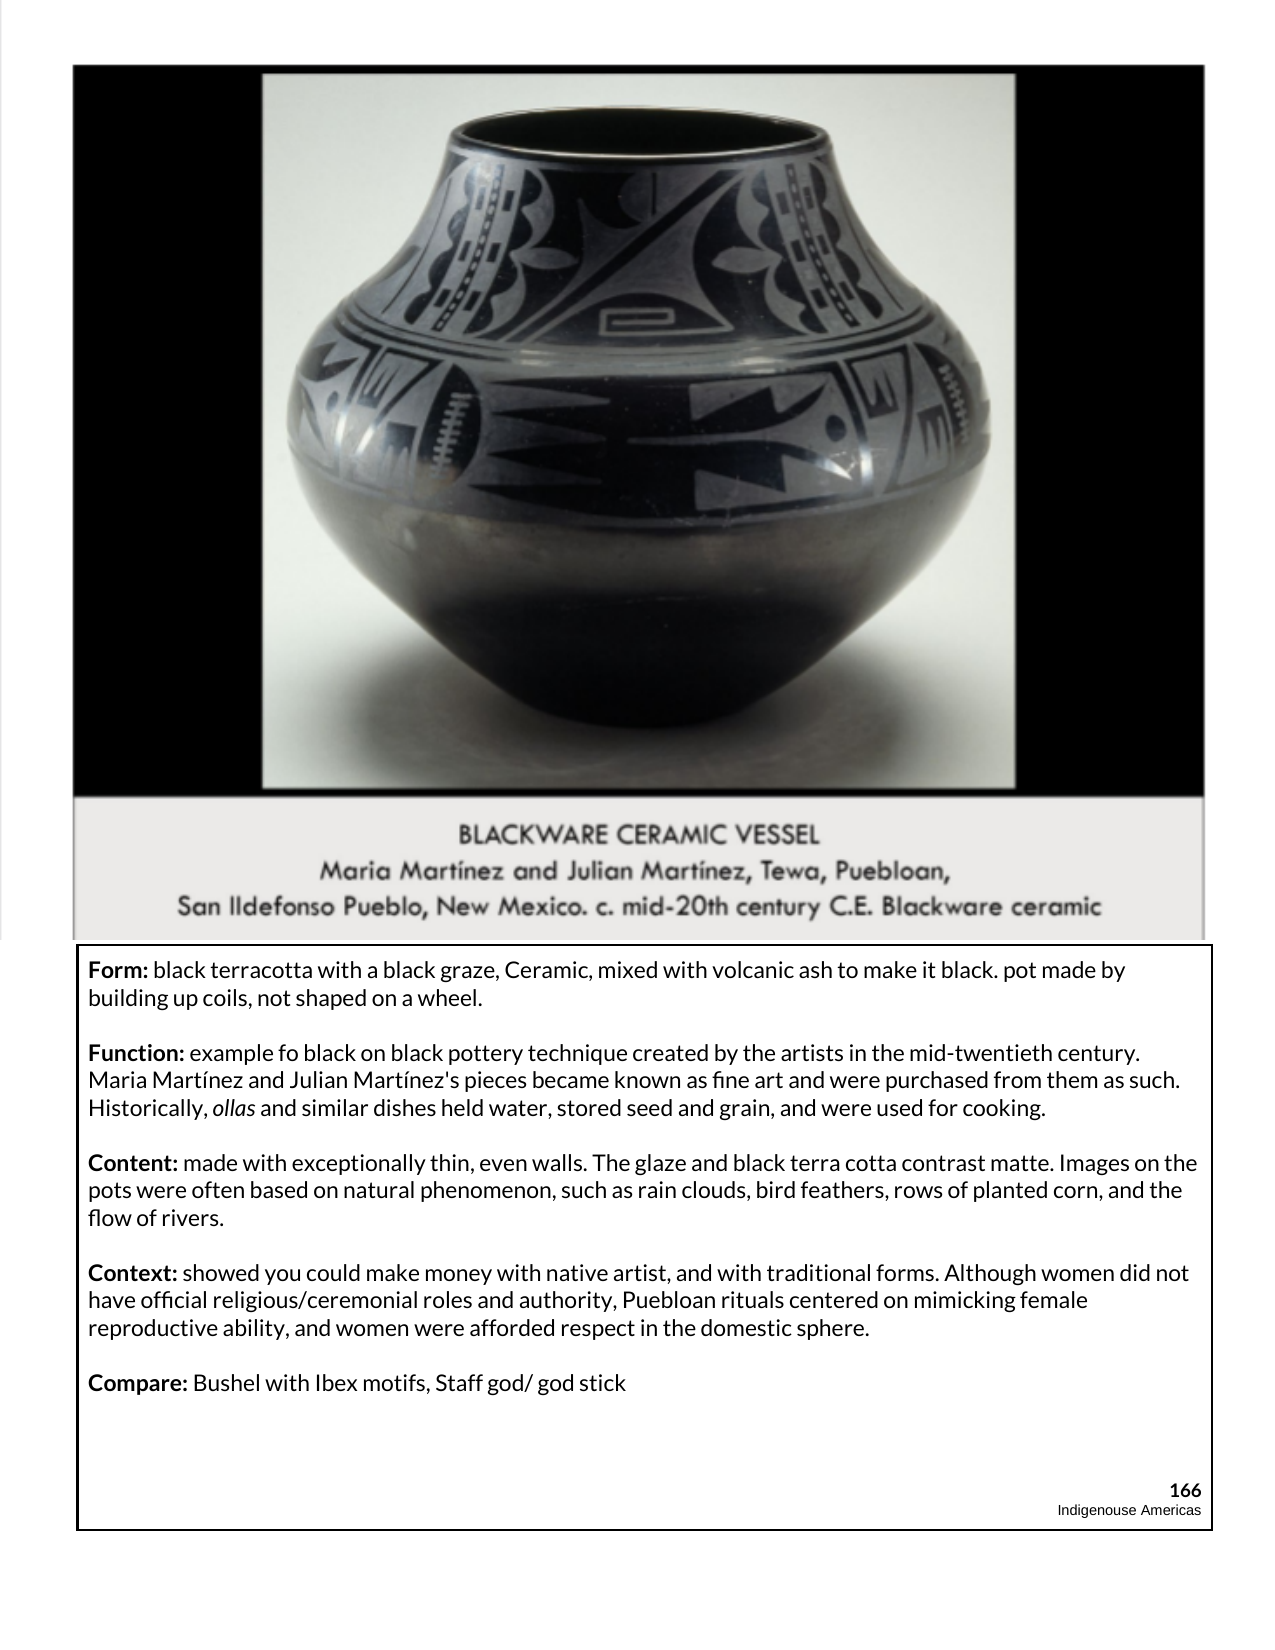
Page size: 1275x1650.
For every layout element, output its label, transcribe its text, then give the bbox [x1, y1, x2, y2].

picture [0, 0, 1275, 940]
table_header Form: black terracotta with a black graze, Ceramic, mixed with volcanic ash to make it black. pot made by building up coils, not shaped on a wheel. Function: example fo black on black pottery technique created by the artists in the mid-twentieth century. Maria Martínez and Julian Martínez's pieces became known as fine art and were purchased from them as such. Historically, ollas and similar dishes held water, stored seed and grain, and were used for cooking. Content: made with exceptionally thin, even walls. The glaze and black terra cotta contrast matte. Images on the pots were often based on natural phenomenon, such as rain clouds, bird feathers, rows of planted corn, and the flow of rivers. Context: showed you could make money with native artist, and with traditional forms. Although women did not have official religious/ceremonial roles and authority, Puebloan rituals centered on mimicking female reproductive ability, and women were afforded respect in the domestic sphere. Compare: Bushel with Ibex motifs, Staff god/ god stick 166 Indigenouse Americas [79, 946, 1211, 1528]
